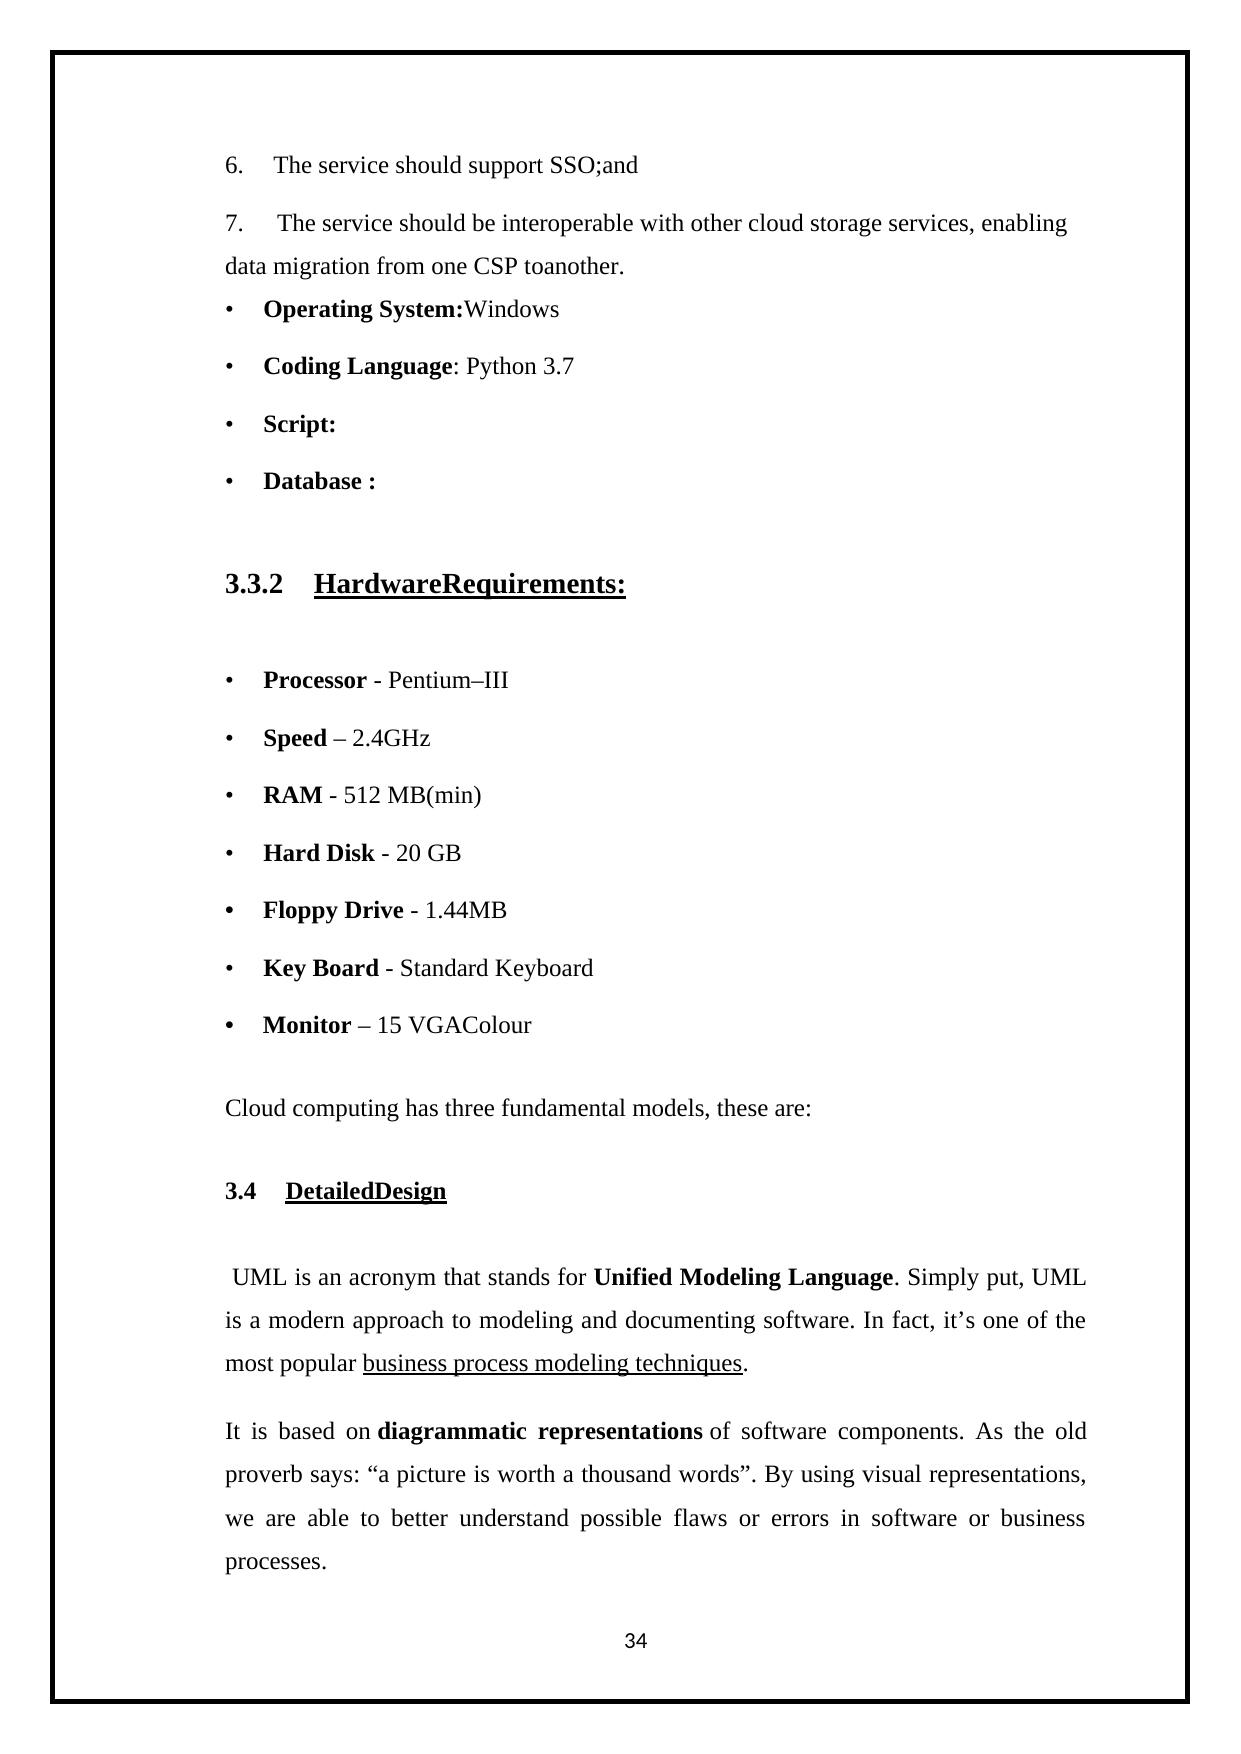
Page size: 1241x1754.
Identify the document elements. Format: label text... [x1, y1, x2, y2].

list Processor - Pentium–III [225, 665, 1087, 694]
list Script: [225, 409, 1087, 437]
list The service should be interoperable with other cloud storage services, enabling data migration from one CSP toanother. [225, 208, 1087, 279]
list Operating System:Windows [225, 294, 1087, 323]
list Key Board - Standard Keyboard [225, 953, 1087, 982]
list DetailedDesign [225, 1176, 1087, 1204]
list The service should support SSO;and [225, 150, 1087, 179]
text Cloud computing has three fundamental models, these are: [225, 1093, 1087, 1121]
list Database : [225, 466, 1087, 495]
list RAM - 512 MB(min) [225, 780, 1087, 809]
subtitle HardwareRequirements: [225, 566, 1087, 600]
text It is based on diagrammatic representations of software components. As the old proverb says: “a picture is worth a thousand words”. By using visual representations, we are able to better understand possible flaws or errors in software or business processes. [225, 1416, 1087, 1574]
list Hard Disk - 20 GB [225, 838, 1087, 866]
list Monitor – 15 VGAColour [225, 1010, 1087, 1039]
list Floppy Drive - 1.44MB [225, 895, 1087, 924]
text UML is an acronym that stands for Unified Modeling Language. Simply put, UML is a modern approach to modeling and documenting software. In fact, it’s one of the most popular business process modeling techniques. [225, 1262, 1087, 1377]
list Coding Language: Python 3.7 [225, 351, 1087, 380]
list Speed – 2.4GHz [225, 723, 1087, 751]
